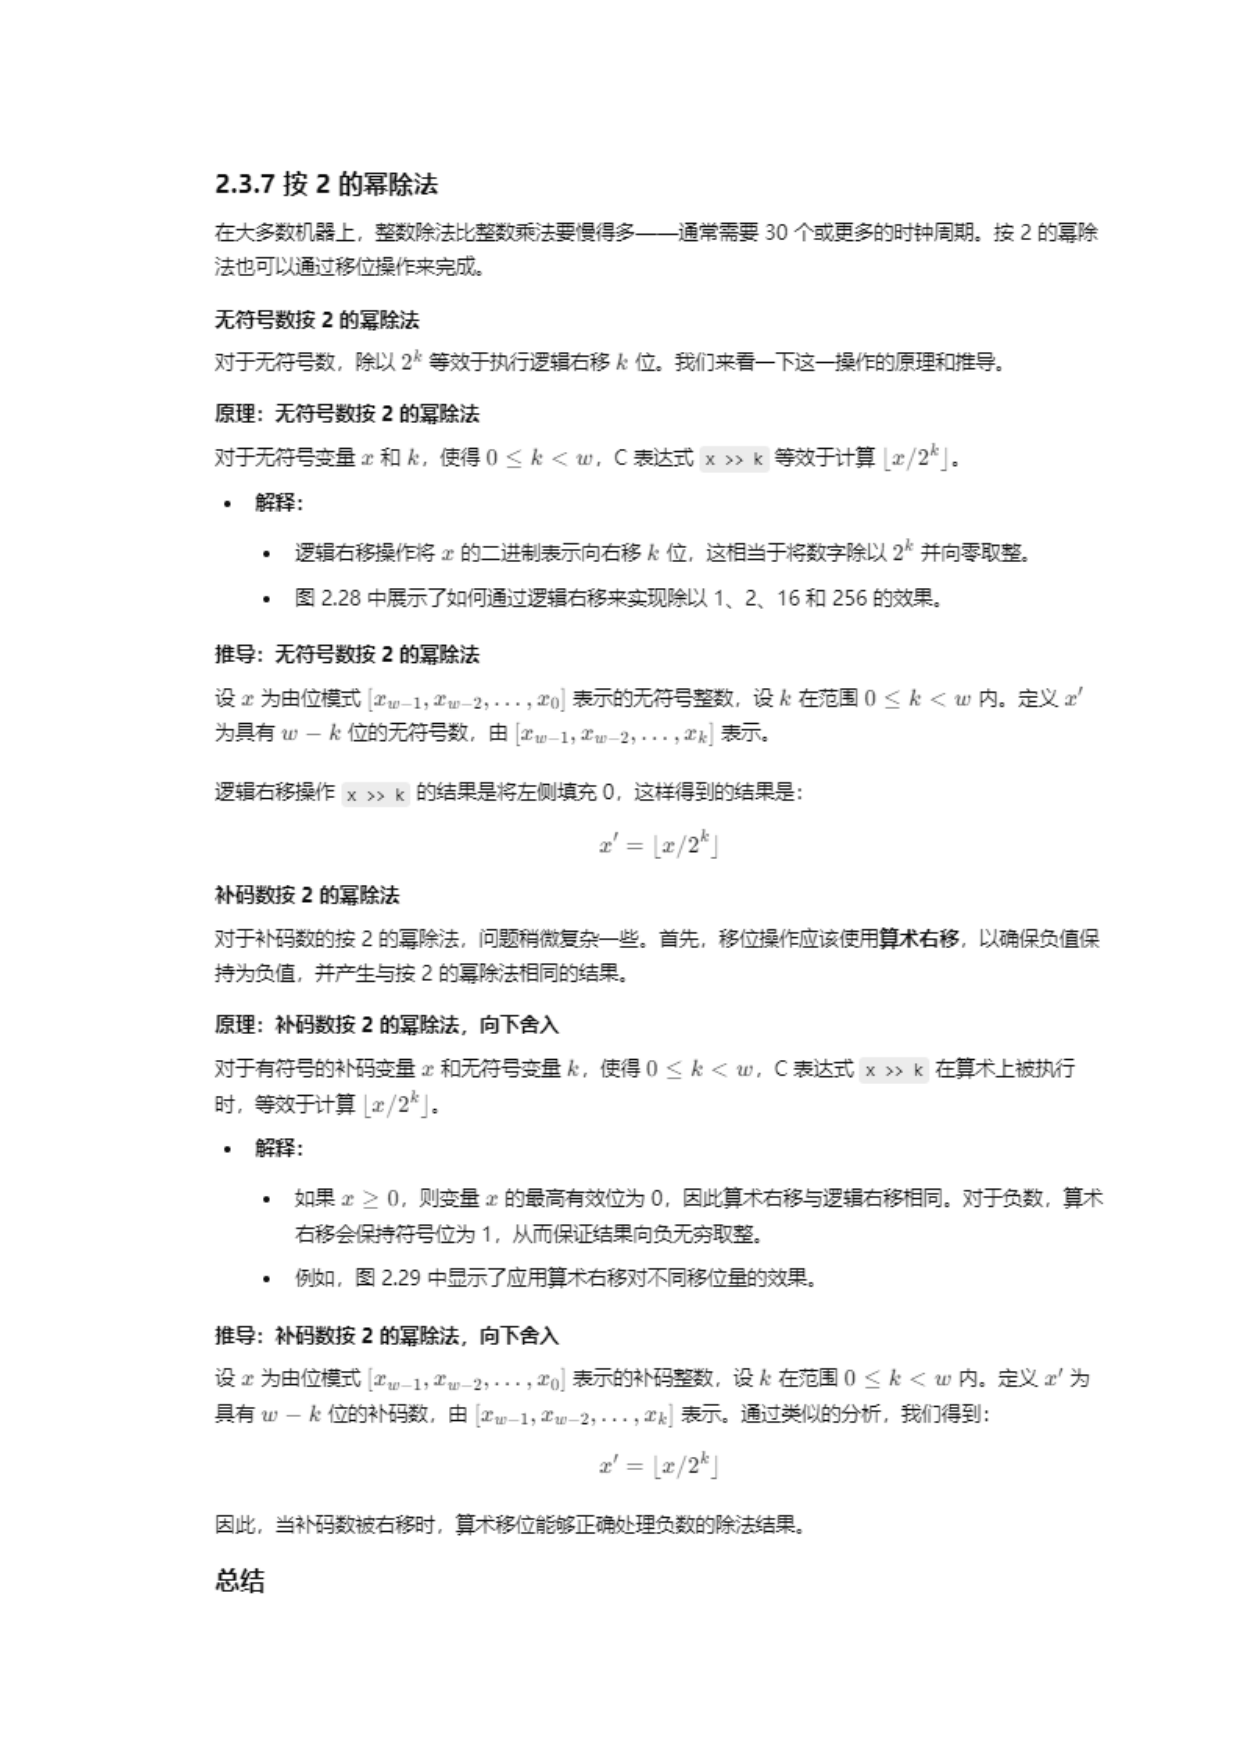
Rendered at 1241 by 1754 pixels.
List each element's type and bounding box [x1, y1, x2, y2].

picture [187, 151, 1186, 1603]
